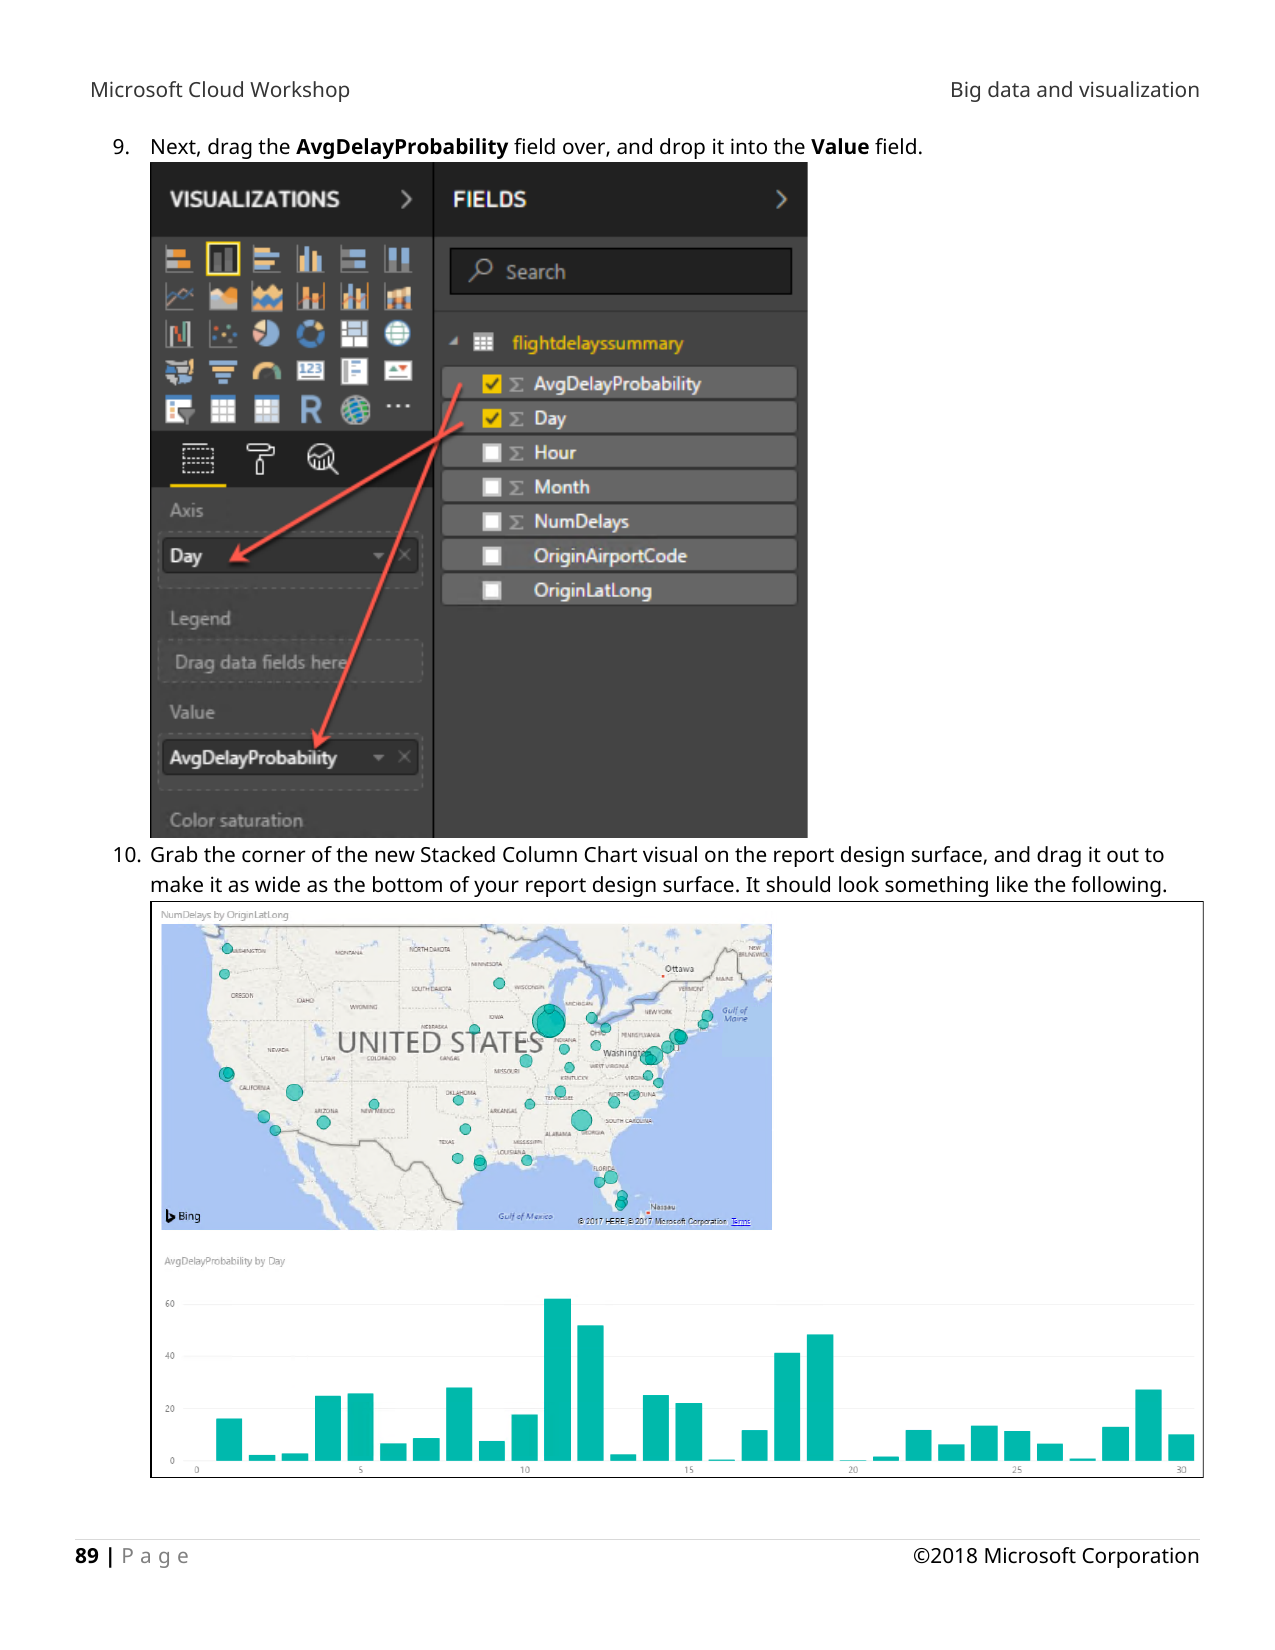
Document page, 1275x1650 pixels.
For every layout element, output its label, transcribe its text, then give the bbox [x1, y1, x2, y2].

picture [150, 162, 808, 838]
picture [150, 901, 1204, 1478]
